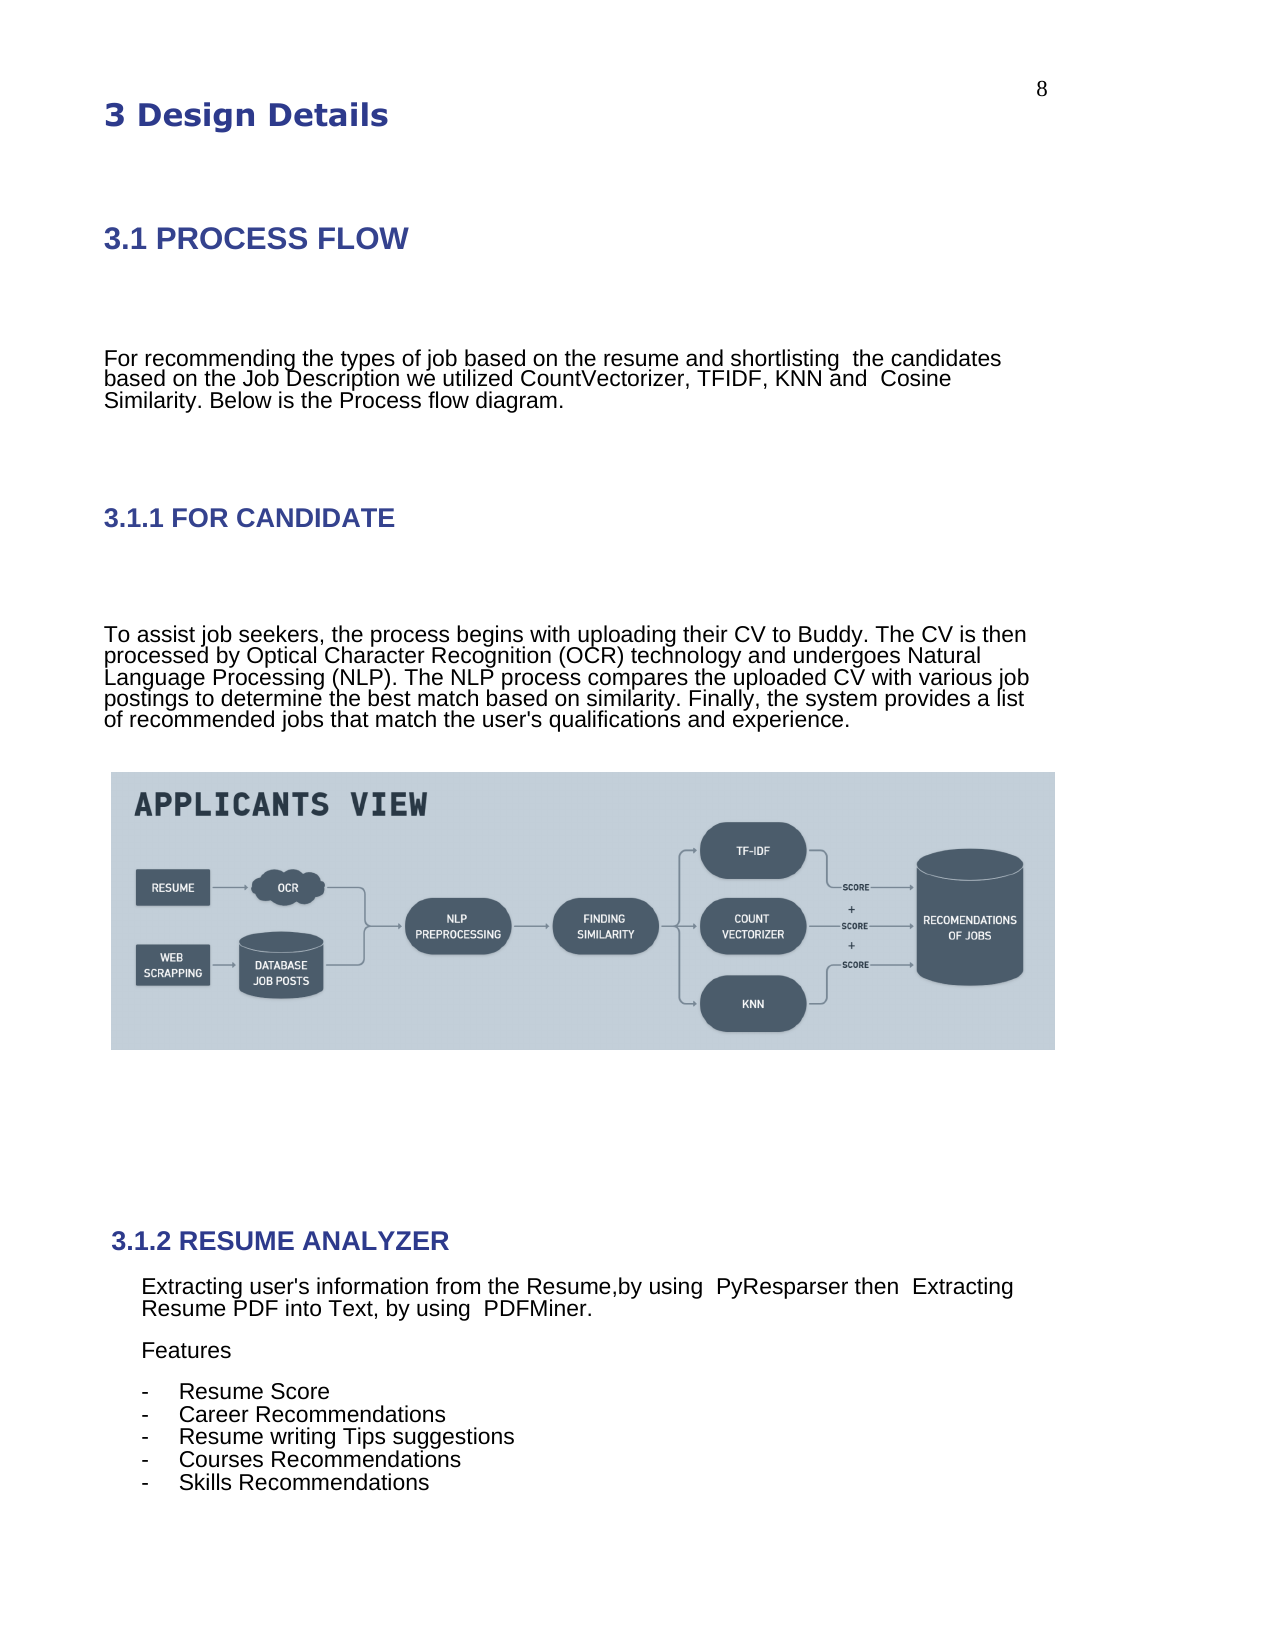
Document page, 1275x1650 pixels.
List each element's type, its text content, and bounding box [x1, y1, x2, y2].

text Features [141, 1340, 1047, 1363]
text 3 Design Details [103, 101, 1047, 132]
text 3.1.1 FOR CANDIDATE [103, 507, 1047, 532]
list Resume Score [141, 1382, 1047, 1404]
list Courses Recommendations [141, 1449, 1047, 1472]
list Skills Recommendations [141, 1472, 1047, 1494]
text 3.1.2 RESUME ANALYZER [111, 1230, 1047, 1255]
list Career Recommendations [141, 1404, 1047, 1427]
list Resume writing Tips suggestions [141, 1427, 1047, 1449]
text 3.1 PROCESS FLOW [103, 226, 1047, 255]
text Extracting user's information from the Resume,by using PyResparser then Extracting Resume PDF into Text, by using PDFMiner. [141, 1276, 1047, 1321]
text To assist job seekers, the process begins with uploading their CV to Buddy. The CV is then processed by Optical Character Recognition (OCR) technology and undergoes Natural Language Processing (NLP). The NLP process compares the uploaded CV with various job postings to determine the best match based on similarity. Finally, the system provides a list of recommended jobs that match the user's qualifications and experience. [103, 626, 1047, 732]
picture [111, 772, 1055, 1050]
text For recommending the types of job based on the resume and shortlisting the candidates based on the Job Description we utilized CountVectorizer, TFIDF, KNN and Cosine Similarity. Below is the Process flow diagram. [103, 349, 1047, 413]
